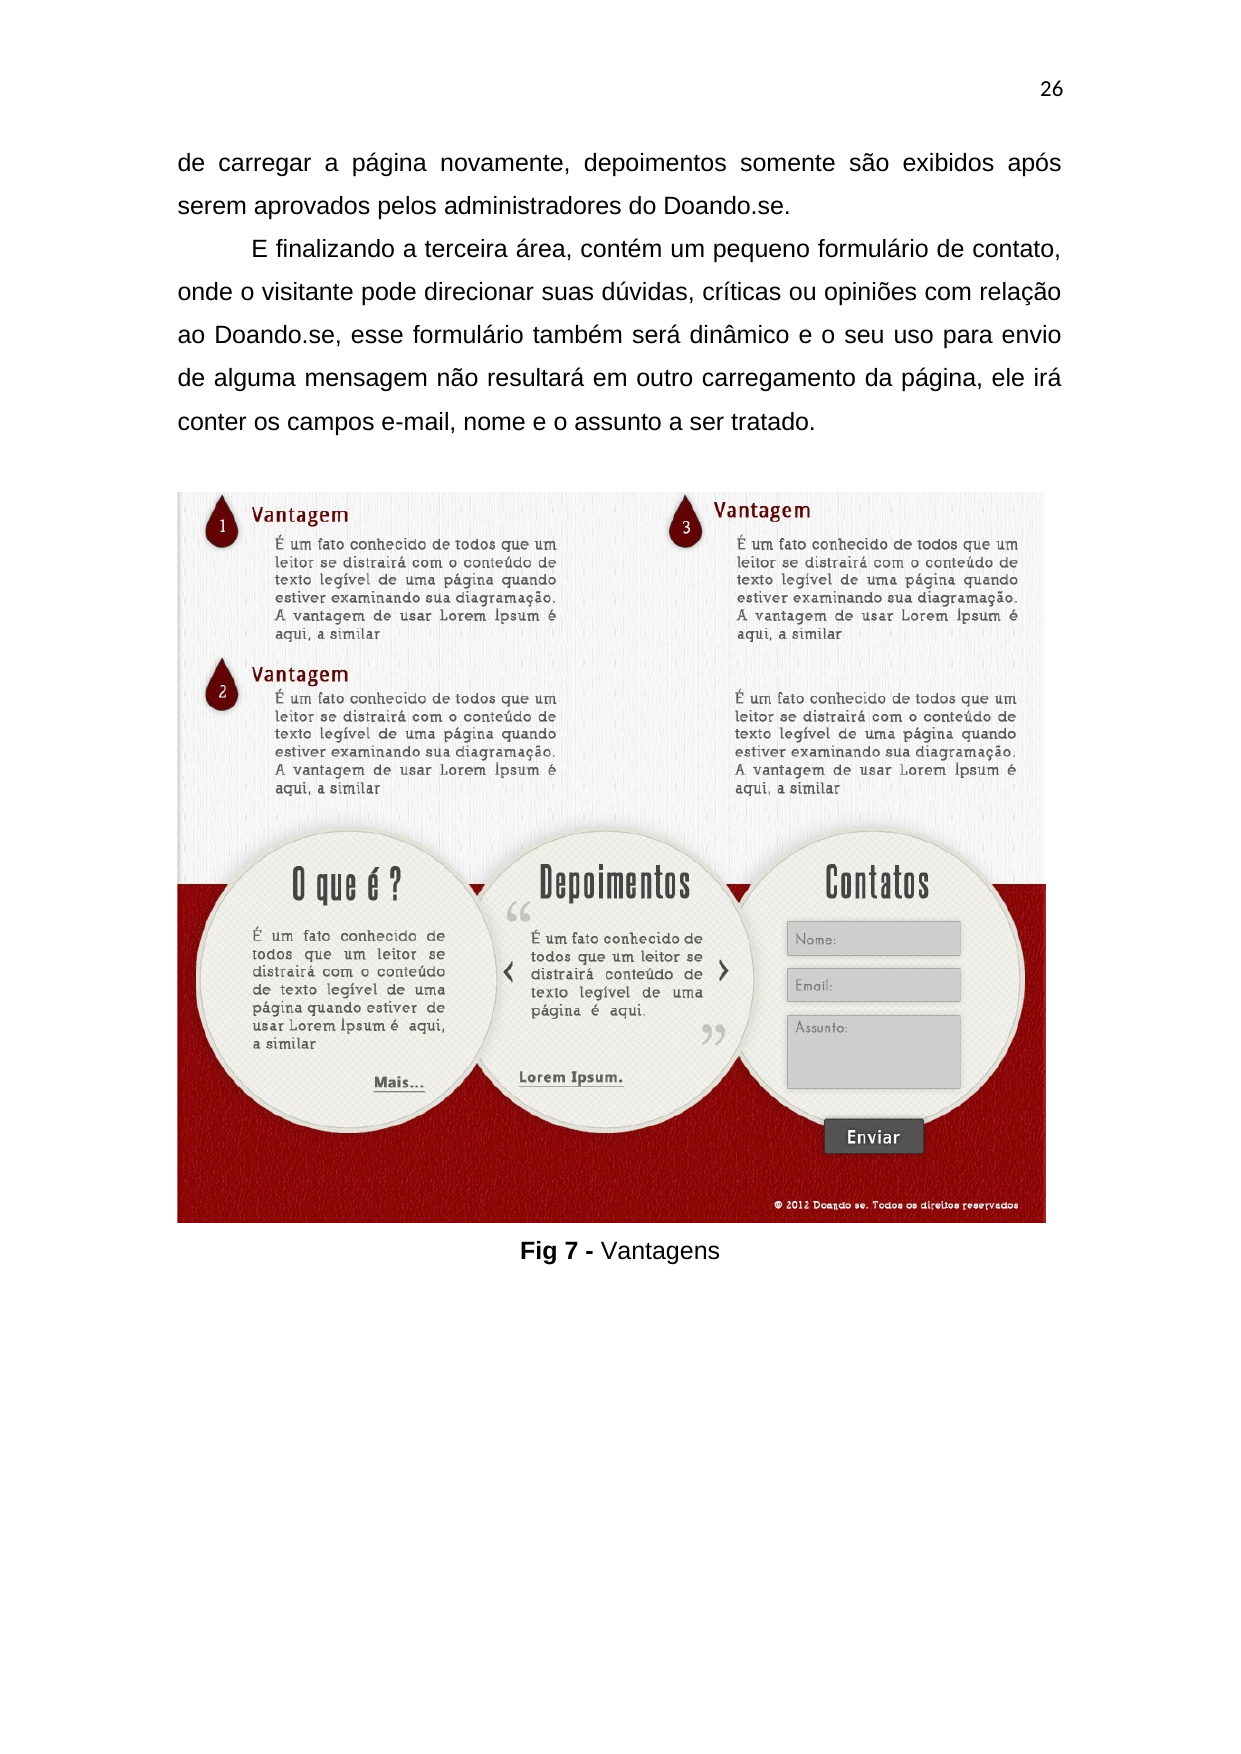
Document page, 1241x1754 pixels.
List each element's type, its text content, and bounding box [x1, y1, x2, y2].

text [177, 148, 1063, 219]
picture [177, 492, 1046, 1223]
text Fig 7 - Vantagens [177, 1236, 1063, 1265]
text E finalizando a terceira área, contém um pequeno formulário de contato, onde o visitante pode direcionar suas dúvidas, críticas ou opiniões com relação ao Doando.se, esse formulário também será dinâmico e o seu uso para envio de alguma mensagem não resultará em outro carregamento da página, ele irá conter os campos e-mail, nome e o assunto a ser tratado. [177, 234, 1063, 435]
